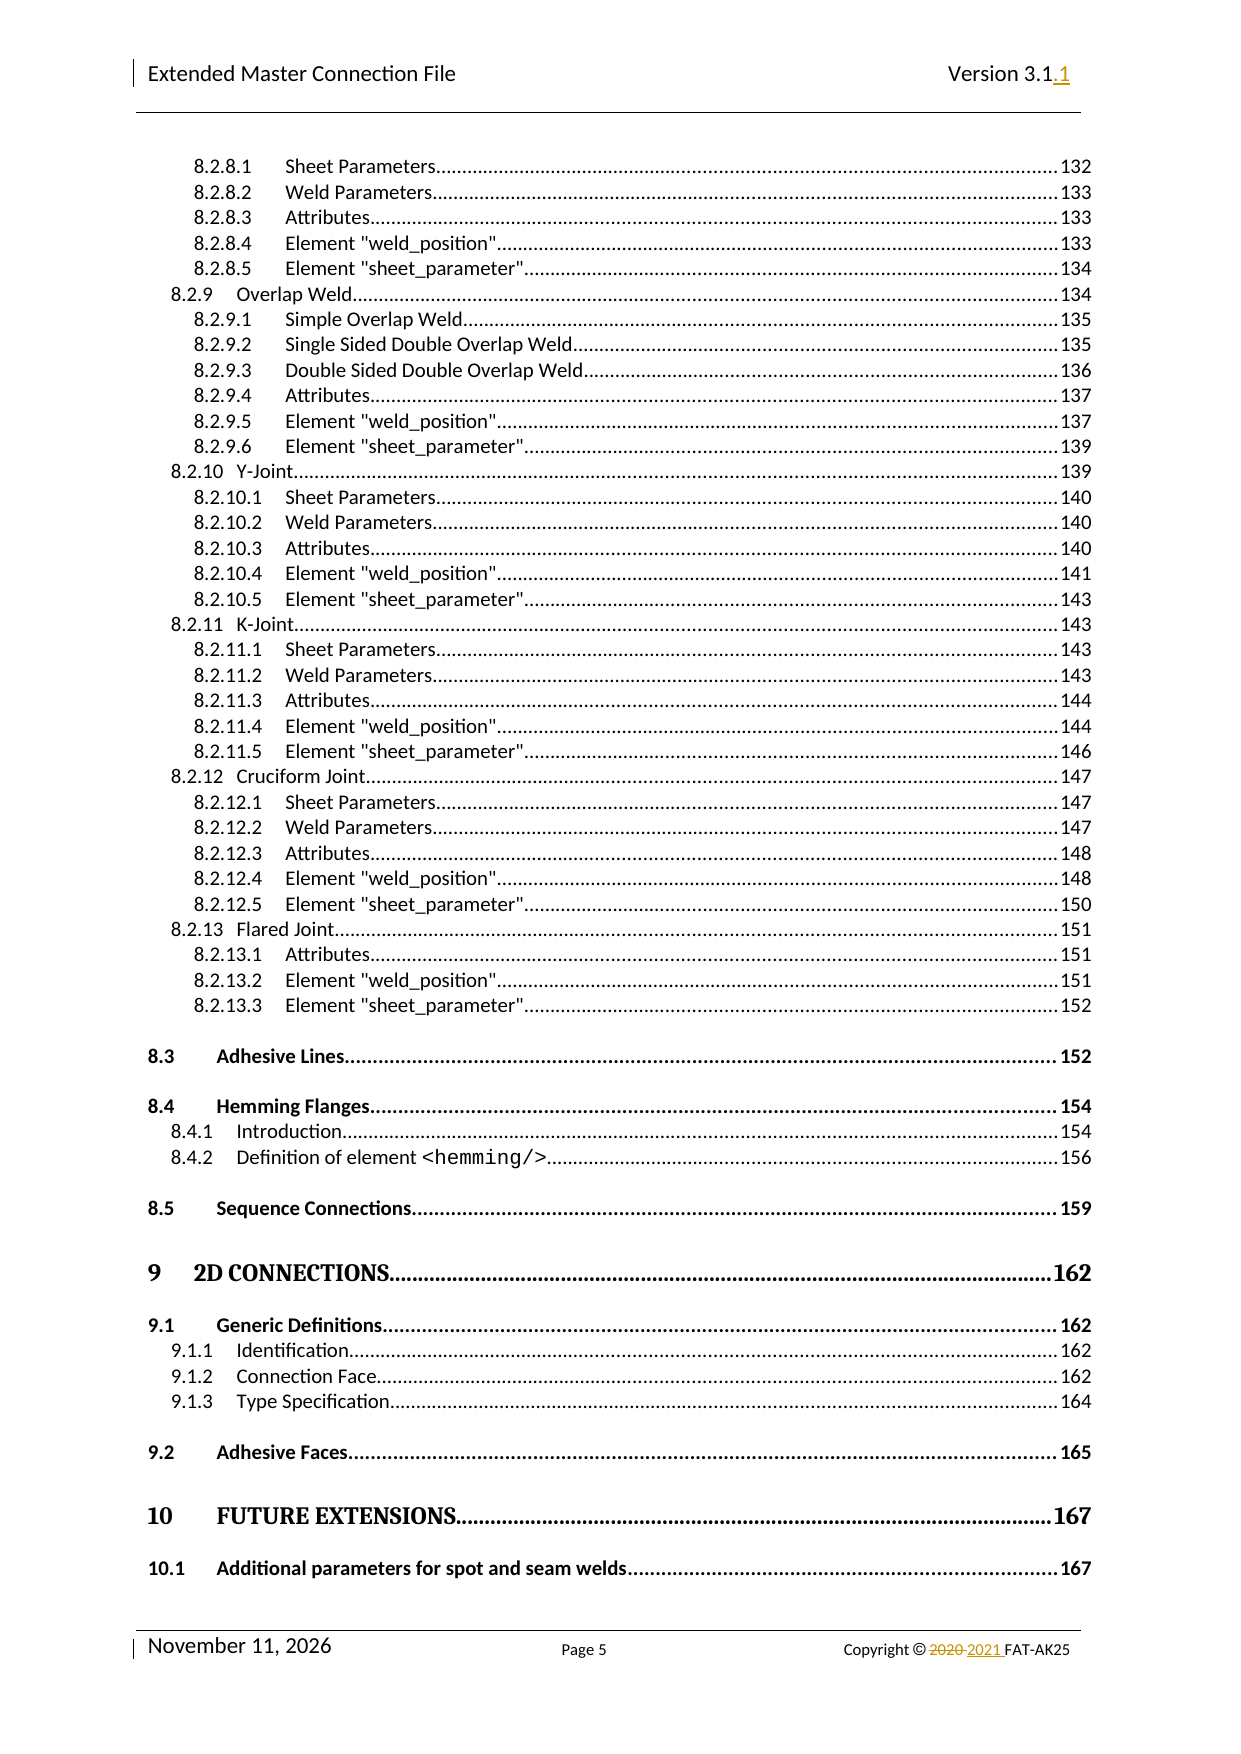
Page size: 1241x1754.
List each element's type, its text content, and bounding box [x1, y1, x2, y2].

text 8.2.11.4 Element "weld_position" 144 [193, 713, 1092, 738]
text 8.2.11.3 Attributes 144 [193, 687, 1092, 713]
text 8.2.12.4 Element "weld_position" 148 [193, 865, 1092, 891]
text 8.2.10.2 Weld Parameters 140 [193, 509, 1092, 535]
text 8.2.11.1 Sheet Parameters 143 [193, 637, 1092, 662]
text 8.2.9.5 Element "weld_position" 137 [193, 408, 1092, 433]
text 8.2.10.1 Sheet Parameters 140 [193, 484, 1092, 509]
text 8.4.2 Definition of element <hemming/> 156 [171, 1144, 1092, 1171]
text 8.2.13.1 Attributes 151 [193, 942, 1092, 967]
text 9 2D connections 162 [148, 1258, 1092, 1287]
text 8.2.11 K-Joint 143 [171, 611, 1092, 637]
text 8.2.13.2 Element "weld_position" 151 [193, 967, 1092, 992]
text 8.2.13 Flared Joint 151 [171, 916, 1092, 942]
text 9.1 Generic Definitions 162 [148, 1312, 1092, 1338]
text 8.4.1 Introduction 154 [171, 1119, 1092, 1144]
text 9.1.2 Connection Face 162 [171, 1363, 1092, 1388]
text 8.2.9.3 Double Sided Double Overlap Weld 136 [193, 357, 1092, 382]
text 8.2.10.5 Element "sheet_parameter" 143 [193, 586, 1092, 611]
text 8.2.8.3 Attributes 133 [193, 204, 1092, 230]
text 8.2.9.4 Attributes 137 [193, 382, 1092, 408]
text 8.2.12.2 Weld Parameters 147 [193, 814, 1092, 840]
text 8.2.12.3 Attributes 148 [193, 840, 1092, 865]
text 8.2.10.3 Attributes 140 [193, 535, 1092, 560]
text 8.2.11.5 Element "sheet_parameter" 146 [193, 738, 1092, 764]
text 8.2.10.4 Element "weld_position" 141 [193, 560, 1092, 586]
text 8.2.8.4 Element "weld_position" 133 [193, 230, 1092, 255]
text 8.2.9.6 Element "sheet_parameter" 139 [193, 433, 1092, 459]
text 8.4 Hemming Flanges 154 [148, 1093, 1092, 1119]
text 8.3 Adhesive Lines 152 [148, 1043, 1092, 1068]
text 9.1.1 Identification 162 [171, 1338, 1092, 1363]
text 10 Future extensions 167 [148, 1502, 1092, 1531]
text 8.5 Sequence Connections 159 [148, 1196, 1092, 1221]
text 9.1.3 Type Specification 164 [171, 1388, 1092, 1414]
text 8.2.8.5 Element "sheet_parameter" 134 [193, 255, 1092, 281]
text 9.2 Adhesive Faces 165 [148, 1439, 1092, 1464]
text 8.2.10 Y-Joint 139 [171, 459, 1092, 484]
text 8.2.12 Cruciform Joint 147 [171, 764, 1092, 789]
text 8.2.11.2 Weld Parameters 143 [193, 662, 1092, 687]
text 8.2.9.1 Simple Overlap Weld 135 [193, 306, 1092, 332]
text 8.2.8.1 Sheet Parameters 132 [193, 154, 1092, 179]
text 10.1 Additional parameters for spot and seam welds 167 [148, 1556, 1092, 1581]
text 8.2.13.3 Element "sheet_parameter" 152 [193, 992, 1092, 1018]
text 8.2.12.1 Sheet Parameters 147 [193, 789, 1092, 814]
text 8.2.12.5 Element "sheet_parameter" 150 [193, 891, 1092, 916]
text 8.2.8.2 Weld Parameters 133 [193, 179, 1092, 204]
text 8.2.9 Overlap Weld 134 [171, 281, 1092, 306]
text 8.2.9.2 Single Sided Double Overlap Weld 135 [193, 332, 1092, 357]
